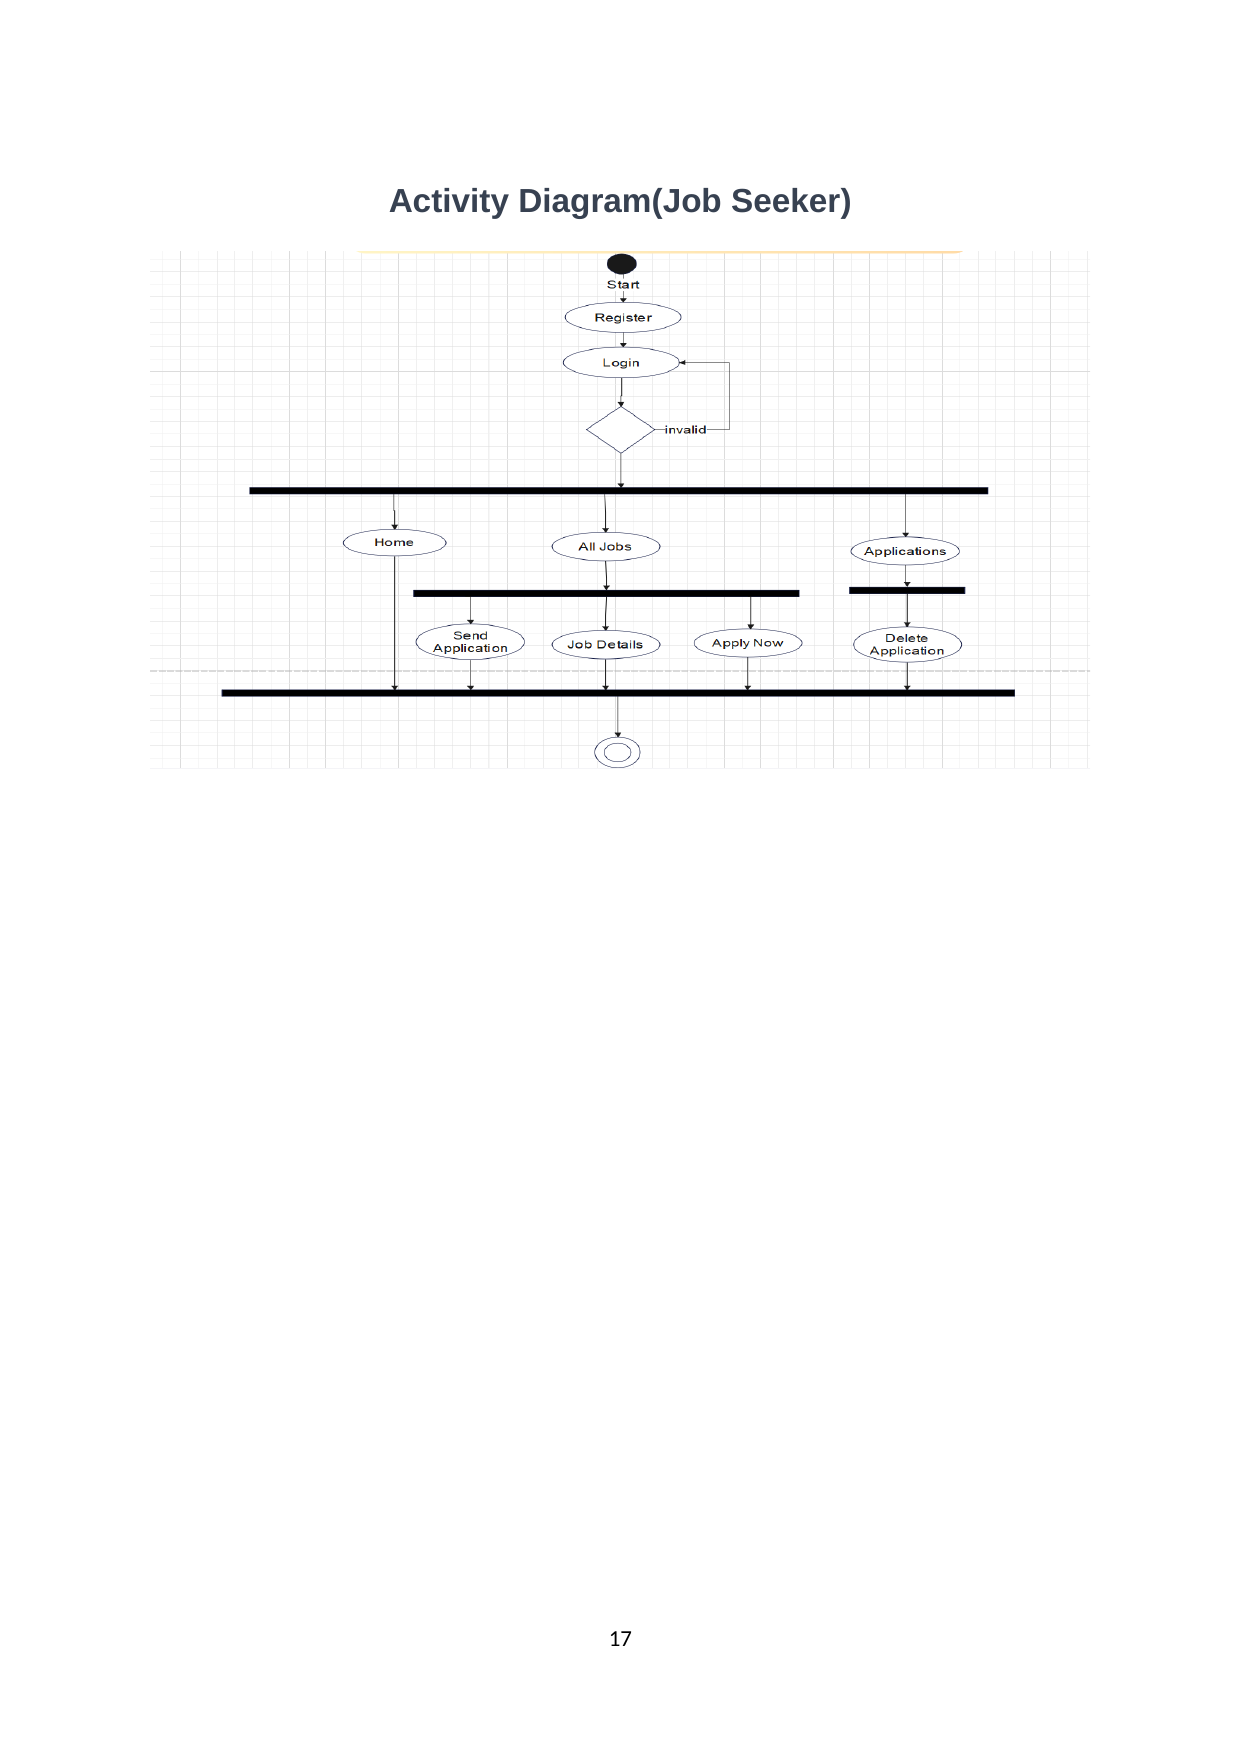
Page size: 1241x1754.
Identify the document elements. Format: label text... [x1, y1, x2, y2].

text Activity Diagram(Job Seeker) [150, 181, 1090, 220]
picture [150, 251, 1091, 769]
